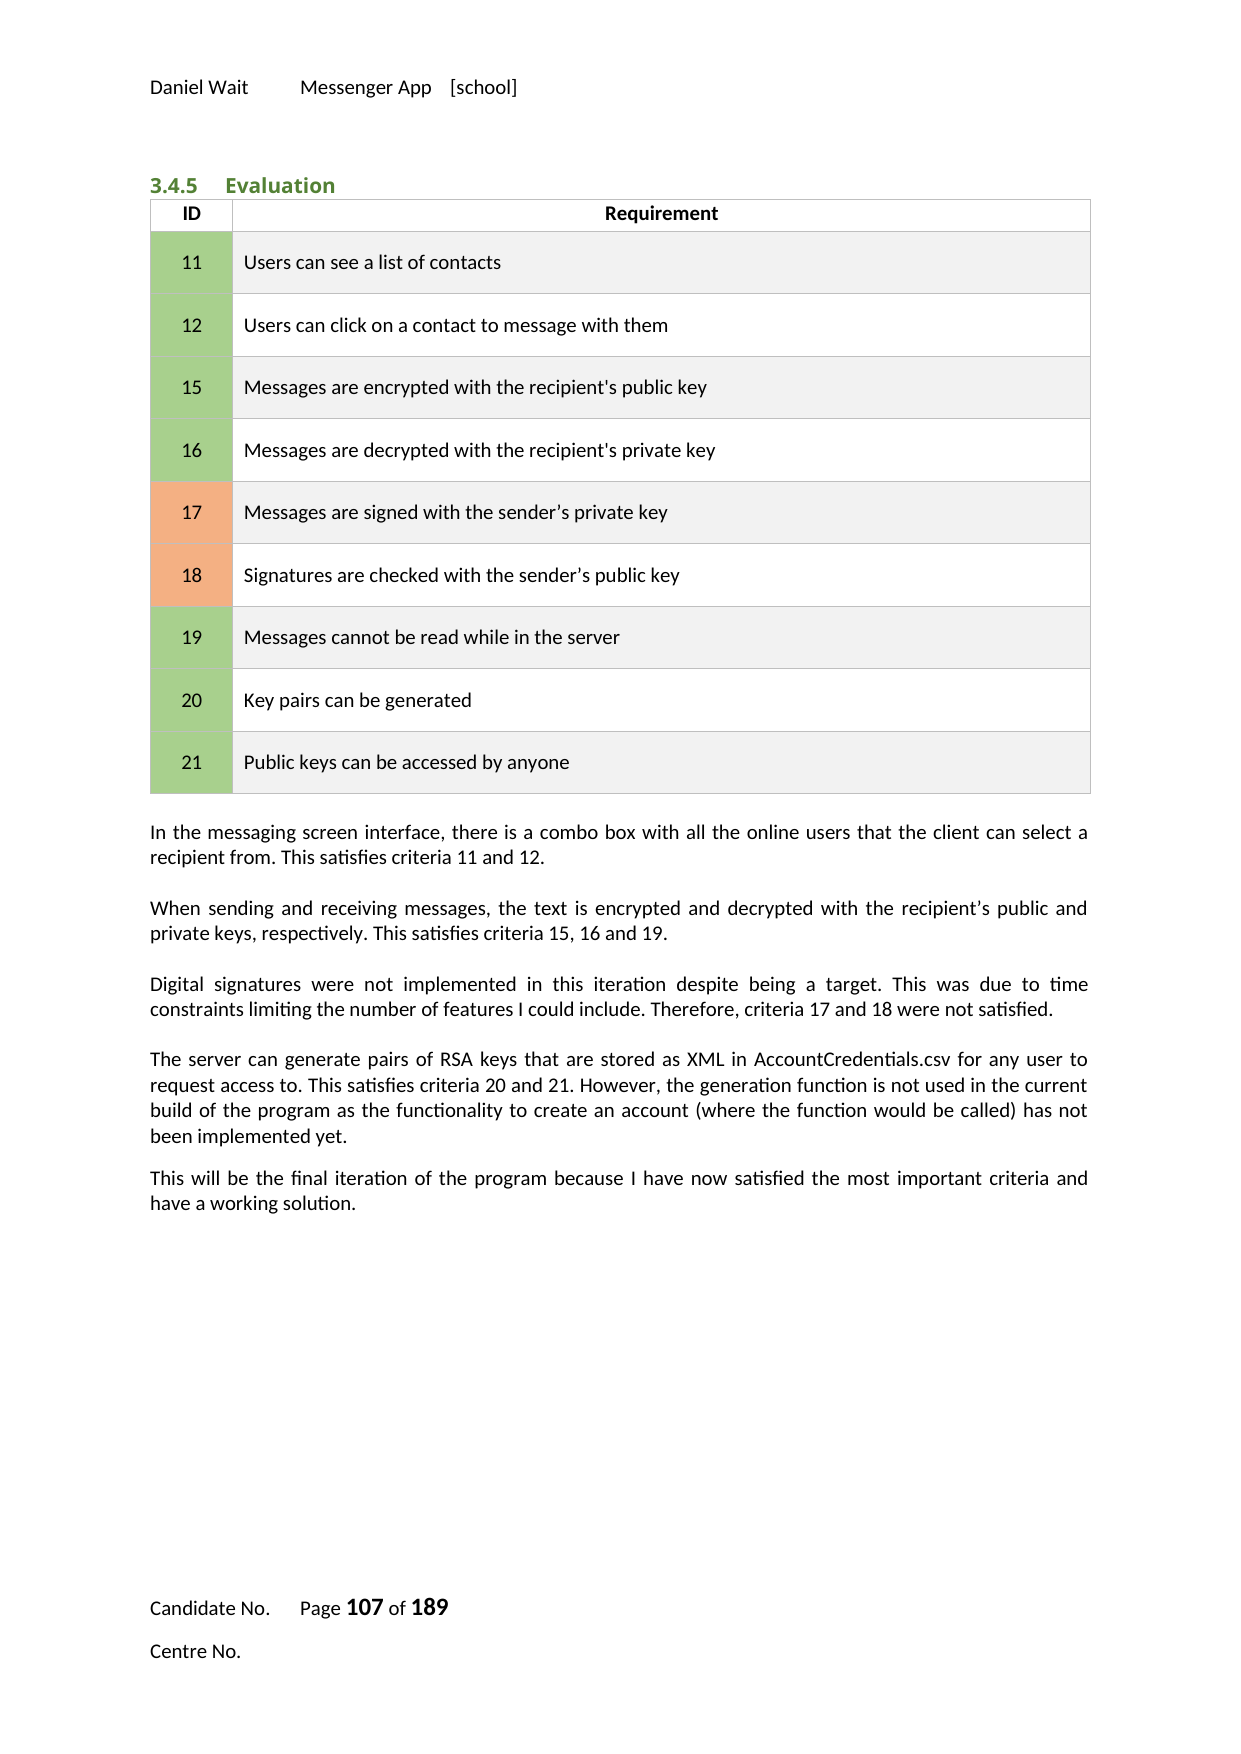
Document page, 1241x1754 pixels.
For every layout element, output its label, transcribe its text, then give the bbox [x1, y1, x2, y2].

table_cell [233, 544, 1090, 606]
text In the messaging screen interface, there is a combo box with all the online users that the client can select a recipient from. This satisfies criteria 11 and 12. [150, 819, 1090, 870]
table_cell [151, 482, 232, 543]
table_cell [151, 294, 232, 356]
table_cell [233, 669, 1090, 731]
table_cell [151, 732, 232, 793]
text This will be the final iteration of the program because I have now satisfied the most important criteria and have a working solution. [150, 1165, 1090, 1216]
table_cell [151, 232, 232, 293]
text When sending and receiving messages, the text is encrypted and decrypted with the recipient’s public and private keys, respectively. This satisfies criteria 15, 16 and 19. [150, 895, 1090, 946]
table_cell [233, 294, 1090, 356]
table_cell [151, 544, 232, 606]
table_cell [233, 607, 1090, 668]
text The server can generate pairs of RSA keys that are stored as XML in AccountCredentials.csv for any user to request access to. This satisfies criteria 20 and 21. However, the generation function is not used in the current build of the program as the functionality to create an account (where the function would be called) has not been implemented yet. [150, 1047, 1090, 1148]
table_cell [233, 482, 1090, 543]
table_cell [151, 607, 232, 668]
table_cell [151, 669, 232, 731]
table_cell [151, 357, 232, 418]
text Digital signatures were not implemented in this iteration despite being a target. This was due to time constraints limiting the number of features I could include. Therefore, criteria 17 and 18 were not satisfied. [150, 971, 1090, 1022]
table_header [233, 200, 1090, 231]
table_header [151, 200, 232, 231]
subtitle Evaluation [150, 171, 1090, 199]
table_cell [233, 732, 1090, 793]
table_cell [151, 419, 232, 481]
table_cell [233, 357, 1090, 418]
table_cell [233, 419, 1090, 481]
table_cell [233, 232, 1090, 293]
